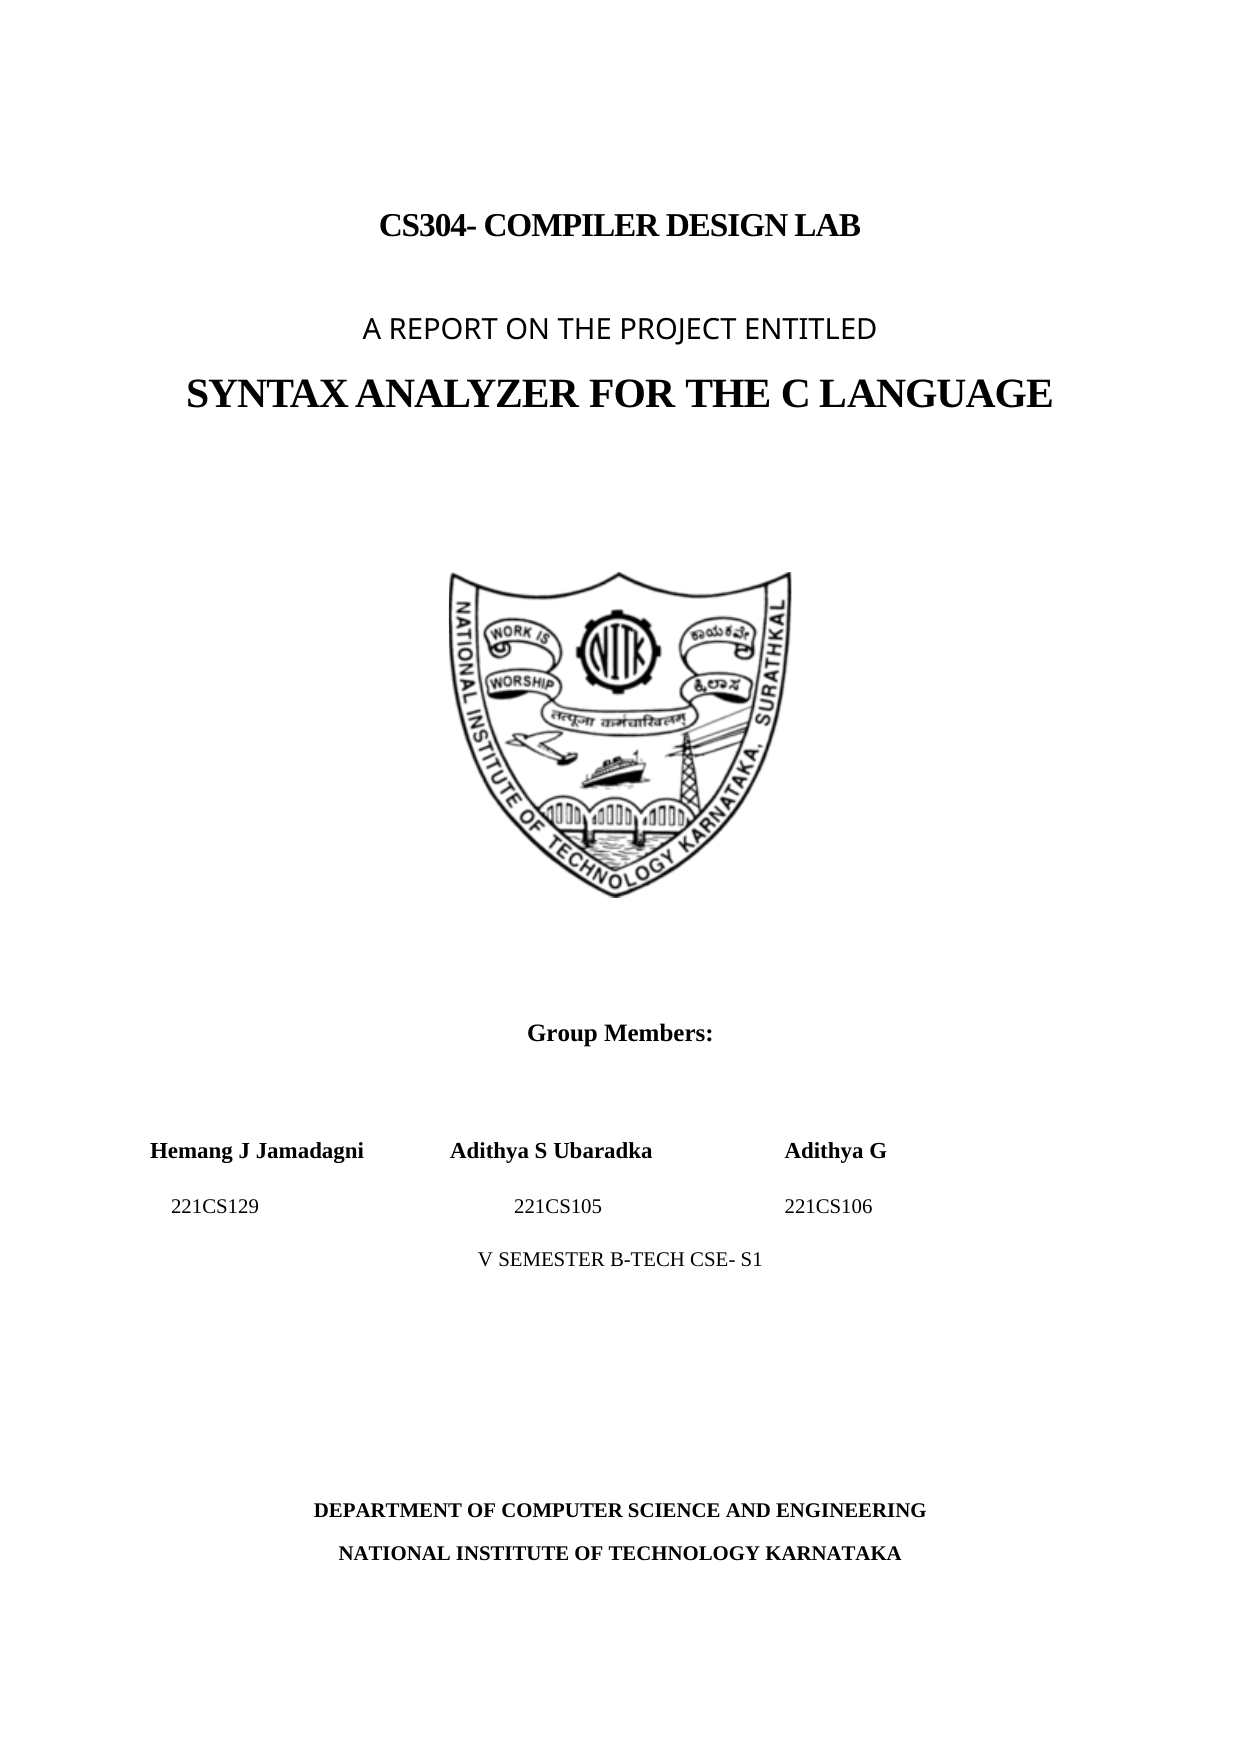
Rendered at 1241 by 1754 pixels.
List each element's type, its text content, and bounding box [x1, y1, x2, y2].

picture [448, 572, 792, 898]
title CS304- COMPILER DESIGN LAB [150, 205, 1090, 243]
text 221CS129 221CS105 221CS106 [150, 1194, 1090, 1218]
text DEPARTMENT OF COMPUTER SCIENCE AND ENGINEERING [150, 1498, 1090, 1522]
text V SEMESTER B-TECH CSE- S1 [150, 1246, 1090, 1271]
text Hemang J Jamadagni Adithya S Ubaradka Adithya G [150, 1138, 1090, 1164]
text A REPORT ON THE PROJECT ENTITLED [150, 309, 1090, 348]
text Group Members: [150, 1018, 1090, 1047]
text NATIONAL INSTITUTE OF TECHNOLOGY KARNATAKA [150, 1541, 1090, 1564]
title SYNTAX ANALYZER FOR THE C LANGUAGE [150, 368, 1090, 416]
